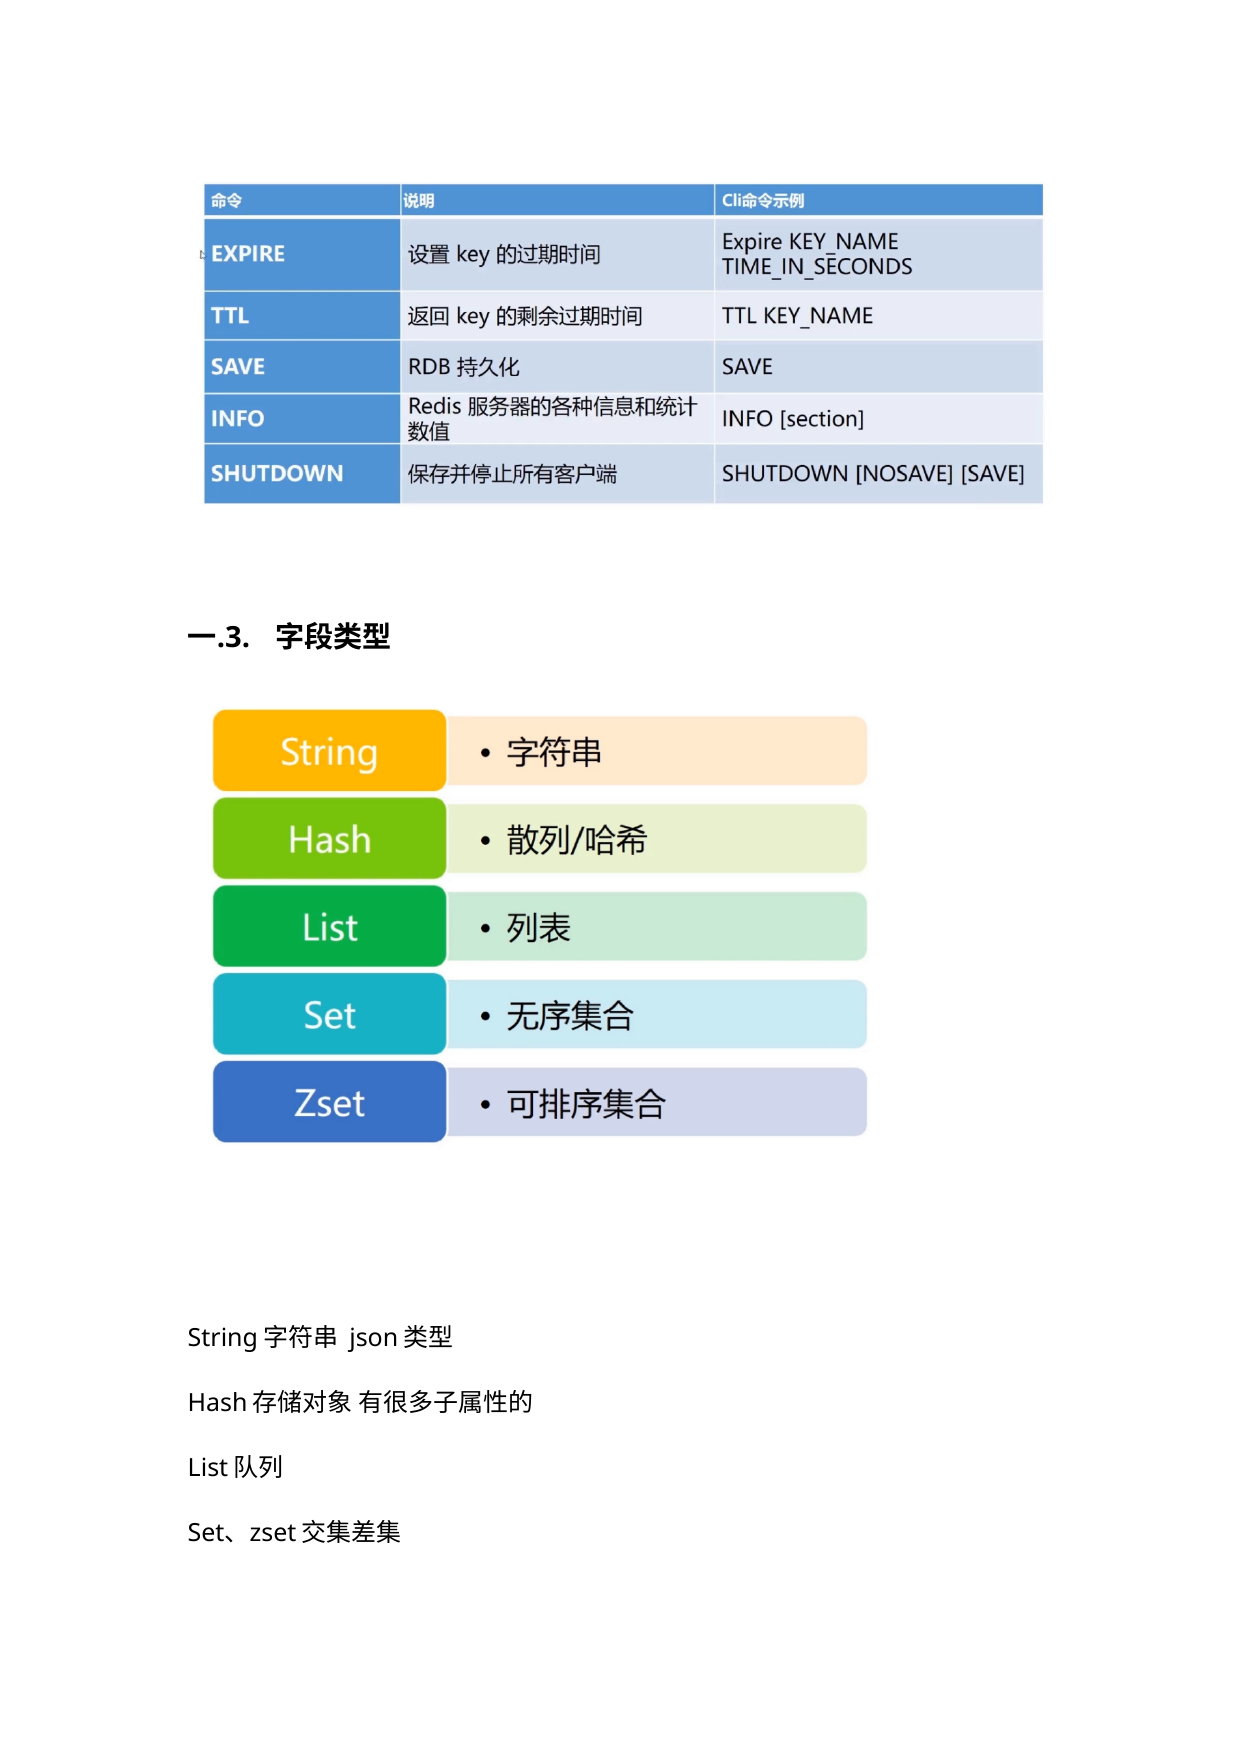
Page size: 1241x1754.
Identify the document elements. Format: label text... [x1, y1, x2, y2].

subtitle 字段类型 [187, 614, 1053, 656]
text Hash存储对象 有很多子属性的 [187, 1368, 1053, 1433]
picture [187, 162, 1053, 510]
picture [187, 685, 902, 1153]
text List队列 [187, 1433, 1053, 1498]
text Set、zset交集差集 [187, 1498, 1053, 1563]
text String字符串 json类型 [187, 1303, 1053, 1368]
